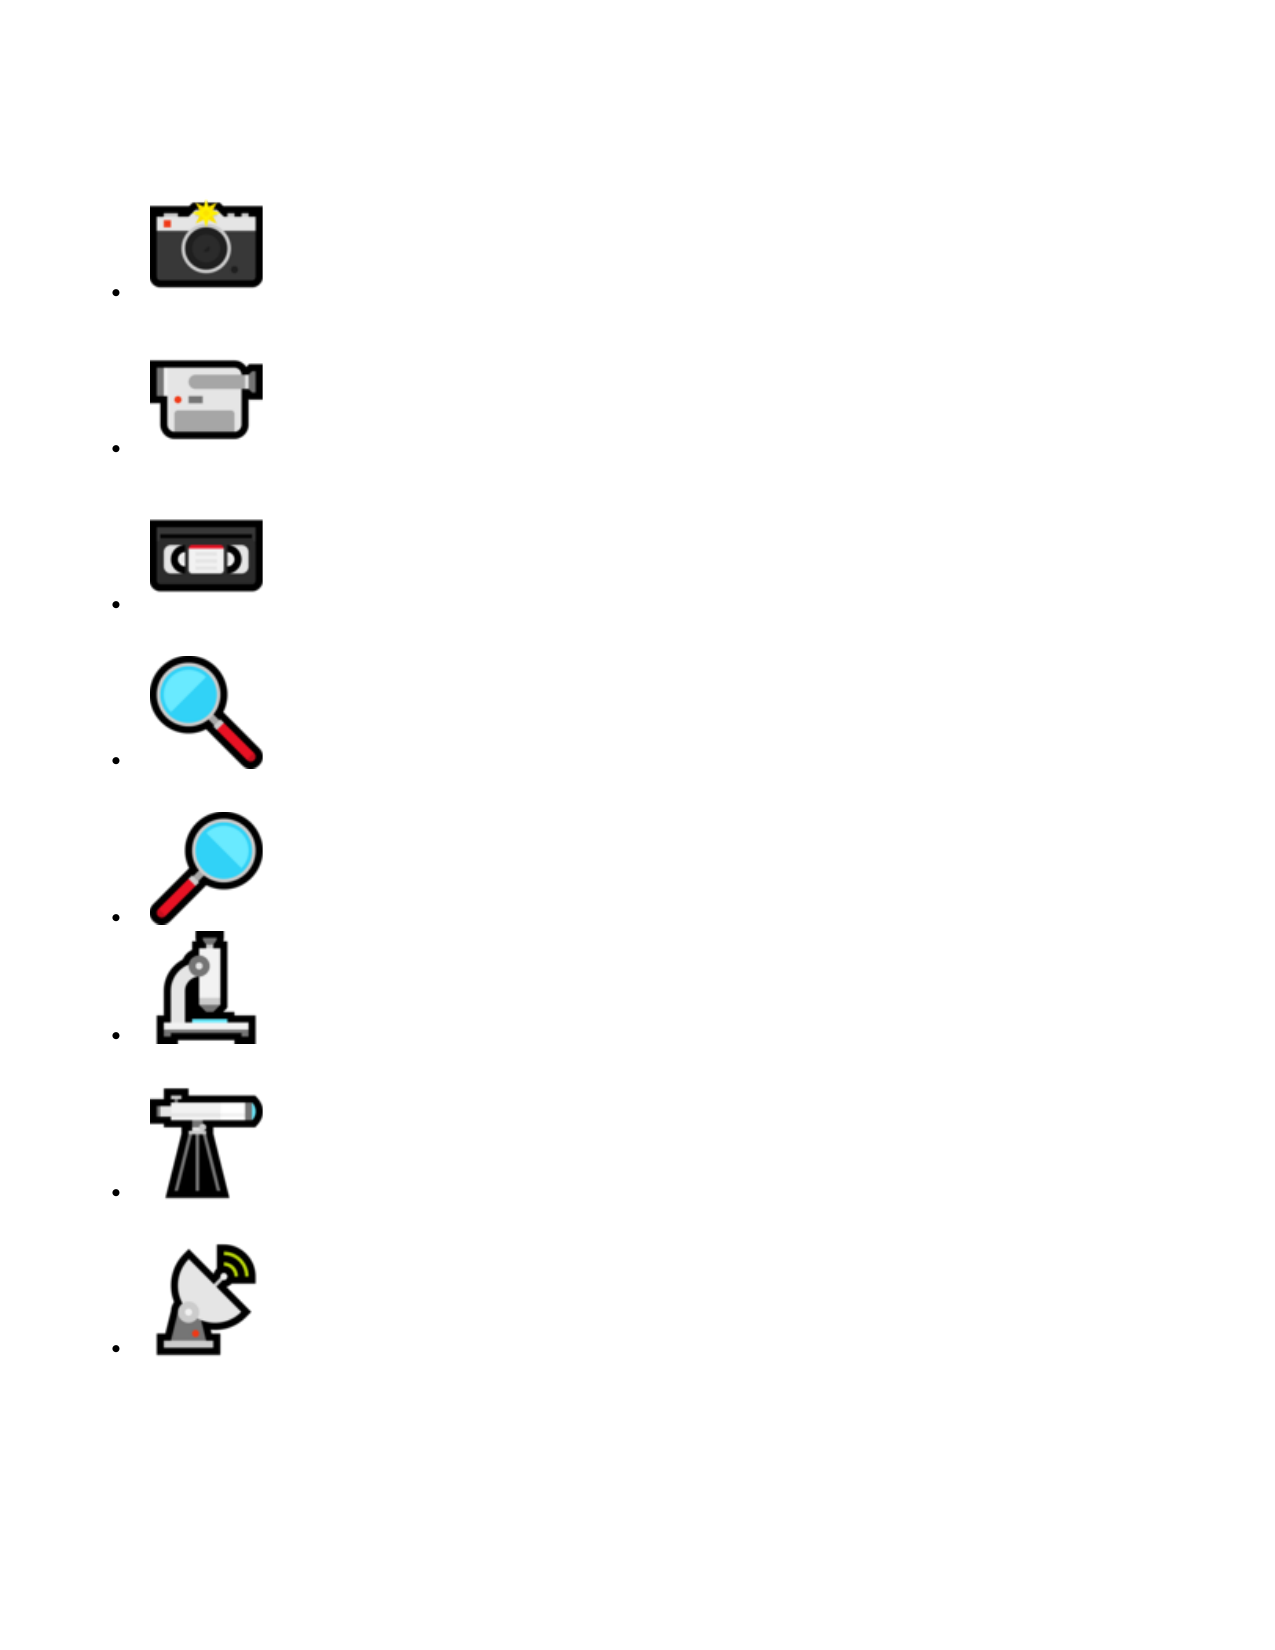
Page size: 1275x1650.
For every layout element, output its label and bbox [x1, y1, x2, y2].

picture [150, 812, 263, 925]
picture [150, 931, 263, 1044]
picture [150, 1087, 263, 1200]
picture [150, 187, 263, 300]
picture [150, 1243, 263, 1357]
picture [150, 500, 263, 613]
picture [150, 343, 263, 457]
picture [150, 656, 263, 769]
